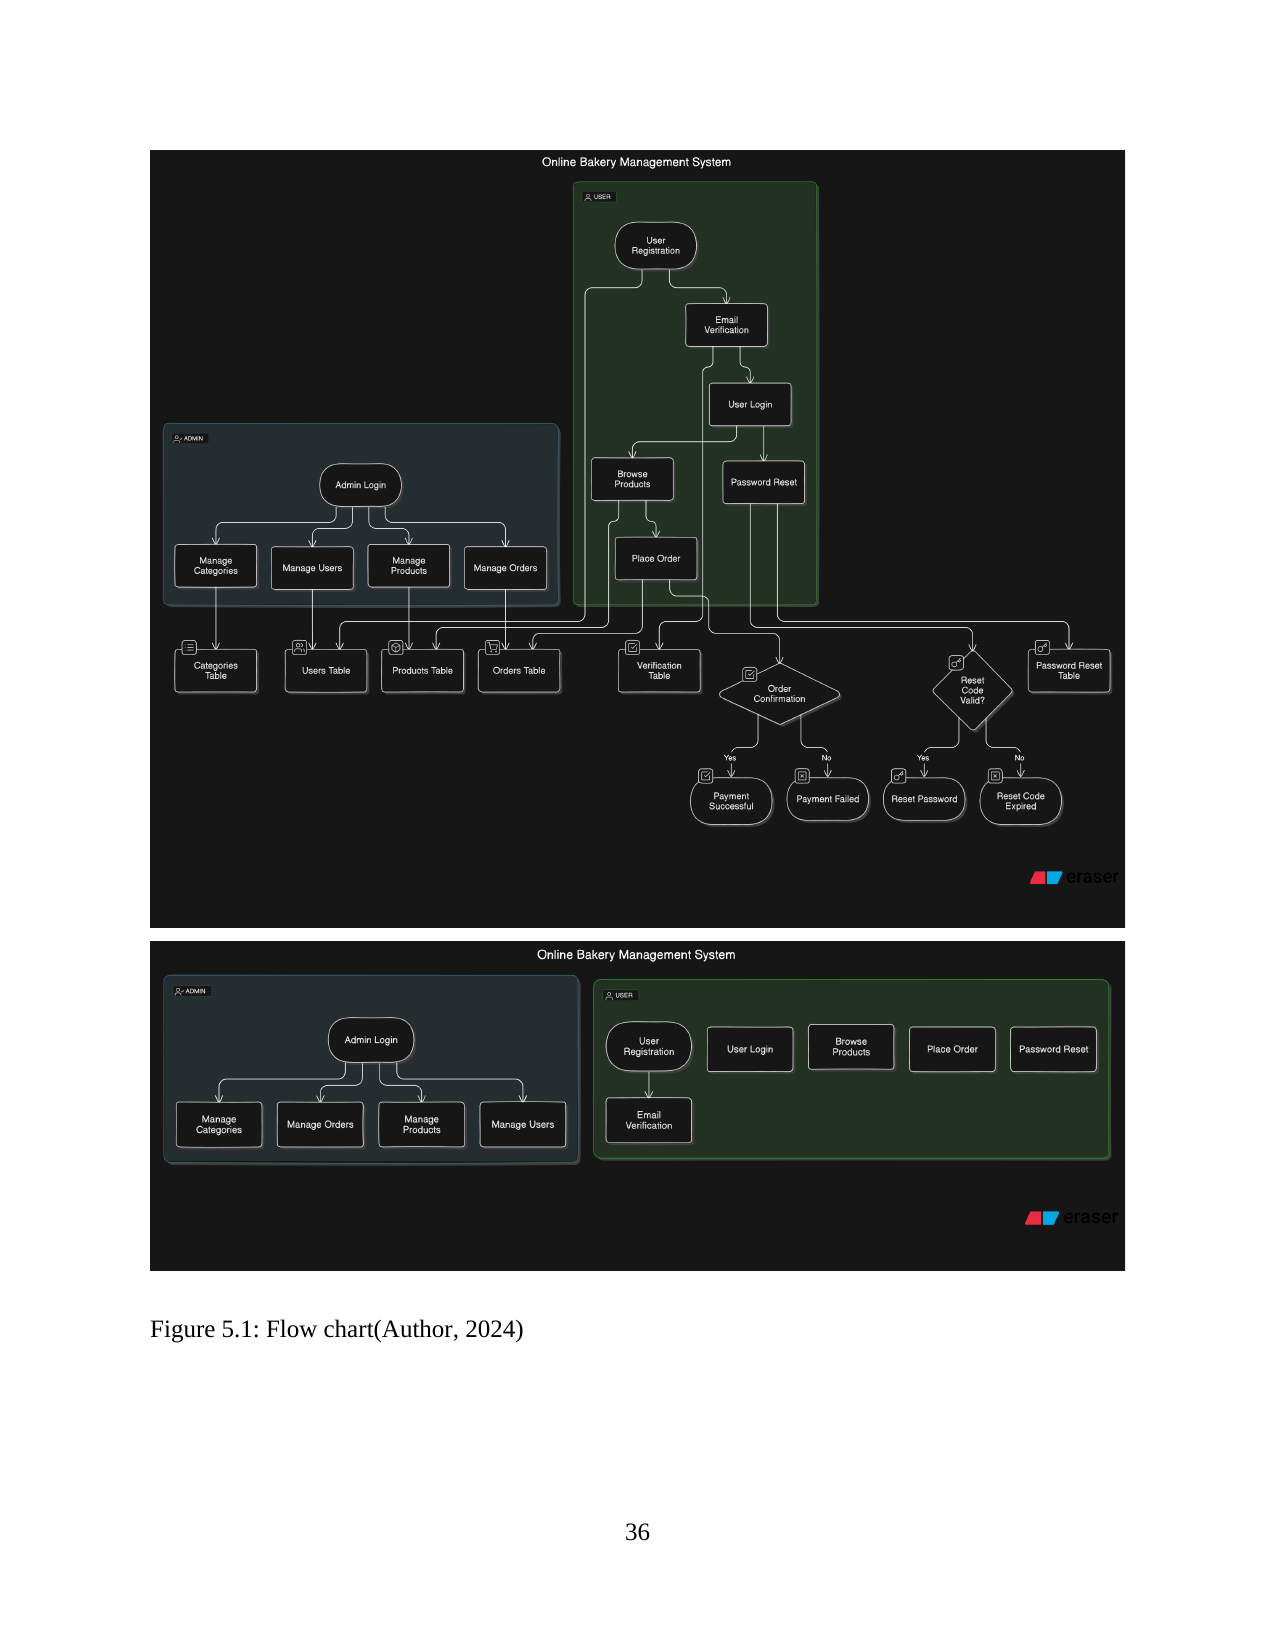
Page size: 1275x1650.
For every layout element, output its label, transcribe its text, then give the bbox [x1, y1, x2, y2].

picture [150, 150, 1125, 928]
picture [150, 941, 1125, 1271]
text Figure 5.1: Flow chart(Author, 2024) [150, 1314, 1125, 1343]
